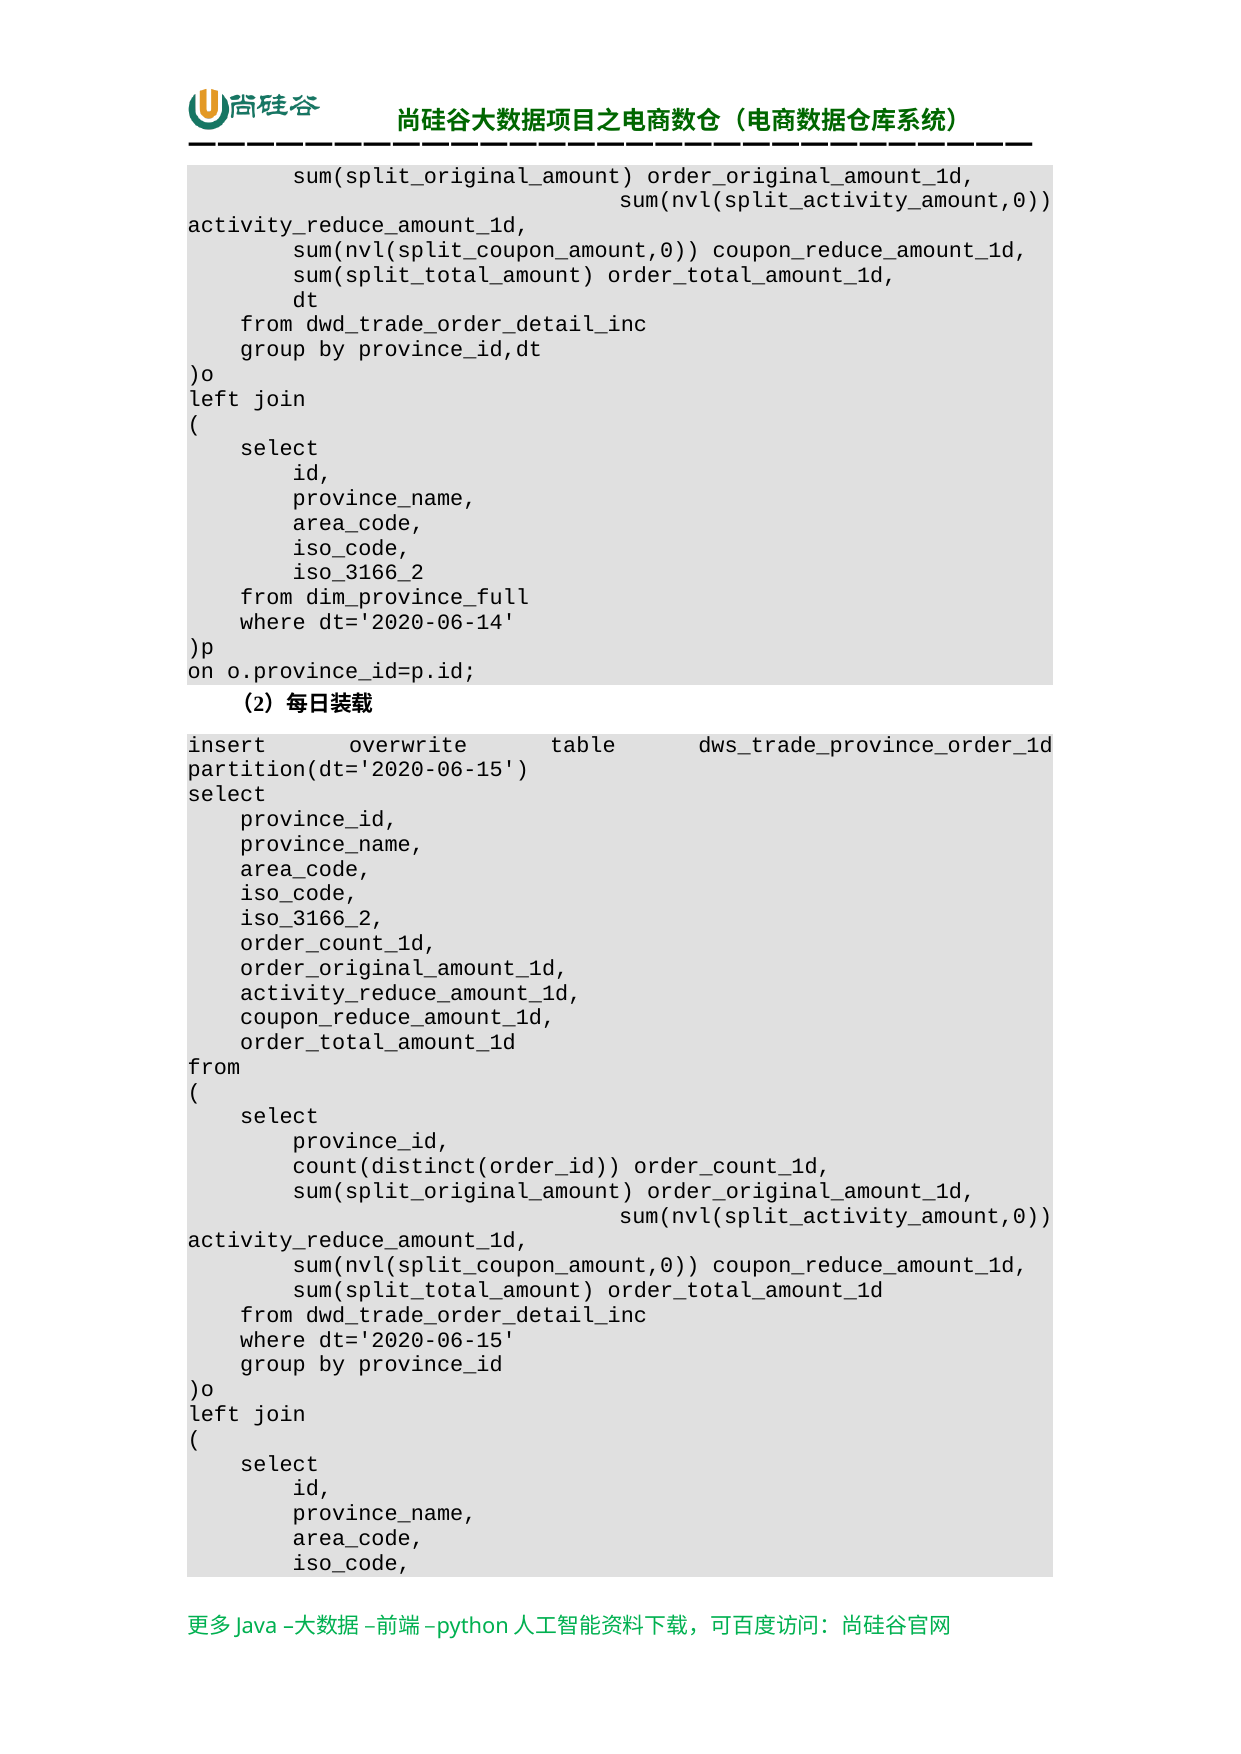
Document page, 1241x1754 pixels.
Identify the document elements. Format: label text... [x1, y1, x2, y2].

text )p [187, 636, 1053, 661]
text iso_code, [187, 882, 1053, 907]
text activity_reduce_amount_1d, [187, 982, 1053, 1006]
text province_name, [187, 487, 1053, 512]
text area_code, [187, 858, 1053, 882]
text area_code, [187, 1527, 1053, 1552]
text （2）每日装载 [187, 685, 1053, 718]
text dt [187, 289, 1053, 313]
text order_total_amount_1d [187, 1031, 1053, 1056]
text where dt='2020-06-15' [187, 1329, 1053, 1353]
text )o [187, 363, 1053, 388]
text left join [187, 1403, 1053, 1428]
text sum(nvl(split_coupon_amount,0)) coupon_reduce_amount_1d, [187, 1254, 1053, 1279]
text ( [187, 1081, 1053, 1106]
text order_count_1d, [187, 932, 1053, 957]
text )o [187, 1378, 1053, 1403]
text sum(split_total_amount) order_total_amount_1d [187, 1279, 1053, 1304]
text province_id, [187, 808, 1053, 833]
text sum(split_original_amount) order_original_amount_1d, [187, 165, 1053, 189]
text province_name, [187, 1502, 1053, 1527]
text sum(nvl(split_coupon_amount,0)) coupon_reduce_amount_1d, [187, 239, 1053, 264]
text group by province_id,dt [187, 338, 1053, 363]
text select [187, 1106, 1053, 1130]
text province_id, [187, 1130, 1053, 1155]
text iso_3166_2 [187, 561, 1053, 586]
text ( [187, 413, 1053, 437]
text left join [187, 388, 1053, 413]
text select [187, 437, 1053, 462]
text from dim_province_full [187, 586, 1053, 611]
text from dwd_trade_order_detail_inc [187, 1304, 1053, 1329]
text select [187, 1453, 1053, 1477]
text sum(nvl(split_activity_amount,0)) activity_reduce_amount_1d, [187, 1205, 1053, 1254]
text where dt='2020-06-14' [187, 611, 1053, 636]
text iso_code, [187, 1552, 1053, 1577]
text ( [187, 1428, 1053, 1453]
text select [187, 783, 1053, 808]
text insert overwrite table dws_trade_province_order_1d partition(dt='2020-06-15') [187, 734, 1053, 783]
text iso_code, [187, 537, 1053, 561]
text sum(split_original_amount) order_original_amount_1d, [187, 1180, 1053, 1205]
text from [187, 1056, 1053, 1081]
text on o.province_id=p.id; [187, 661, 1053, 685]
picture [187, 88, 320, 130]
text order_original_amount_1d, [187, 957, 1053, 982]
text from dwd_trade_order_detail_inc [187, 313, 1053, 338]
text id, [187, 462, 1053, 487]
text count(distinct(order_id)) order_count_1d, [187, 1155, 1053, 1180]
text iso_3166_2, [187, 907, 1053, 932]
text id, [187, 1477, 1053, 1502]
text sum(nvl(split_activity_amount,0)) activity_reduce_amount_1d, [187, 189, 1053, 239]
text group by province_id [187, 1353, 1053, 1378]
text coupon_reduce_amount_1d, [187, 1006, 1053, 1031]
text area_code, [187, 512, 1053, 537]
text province_name, [187, 833, 1053, 858]
text sum(split_total_amount) order_total_amount_1d, [187, 264, 1053, 289]
